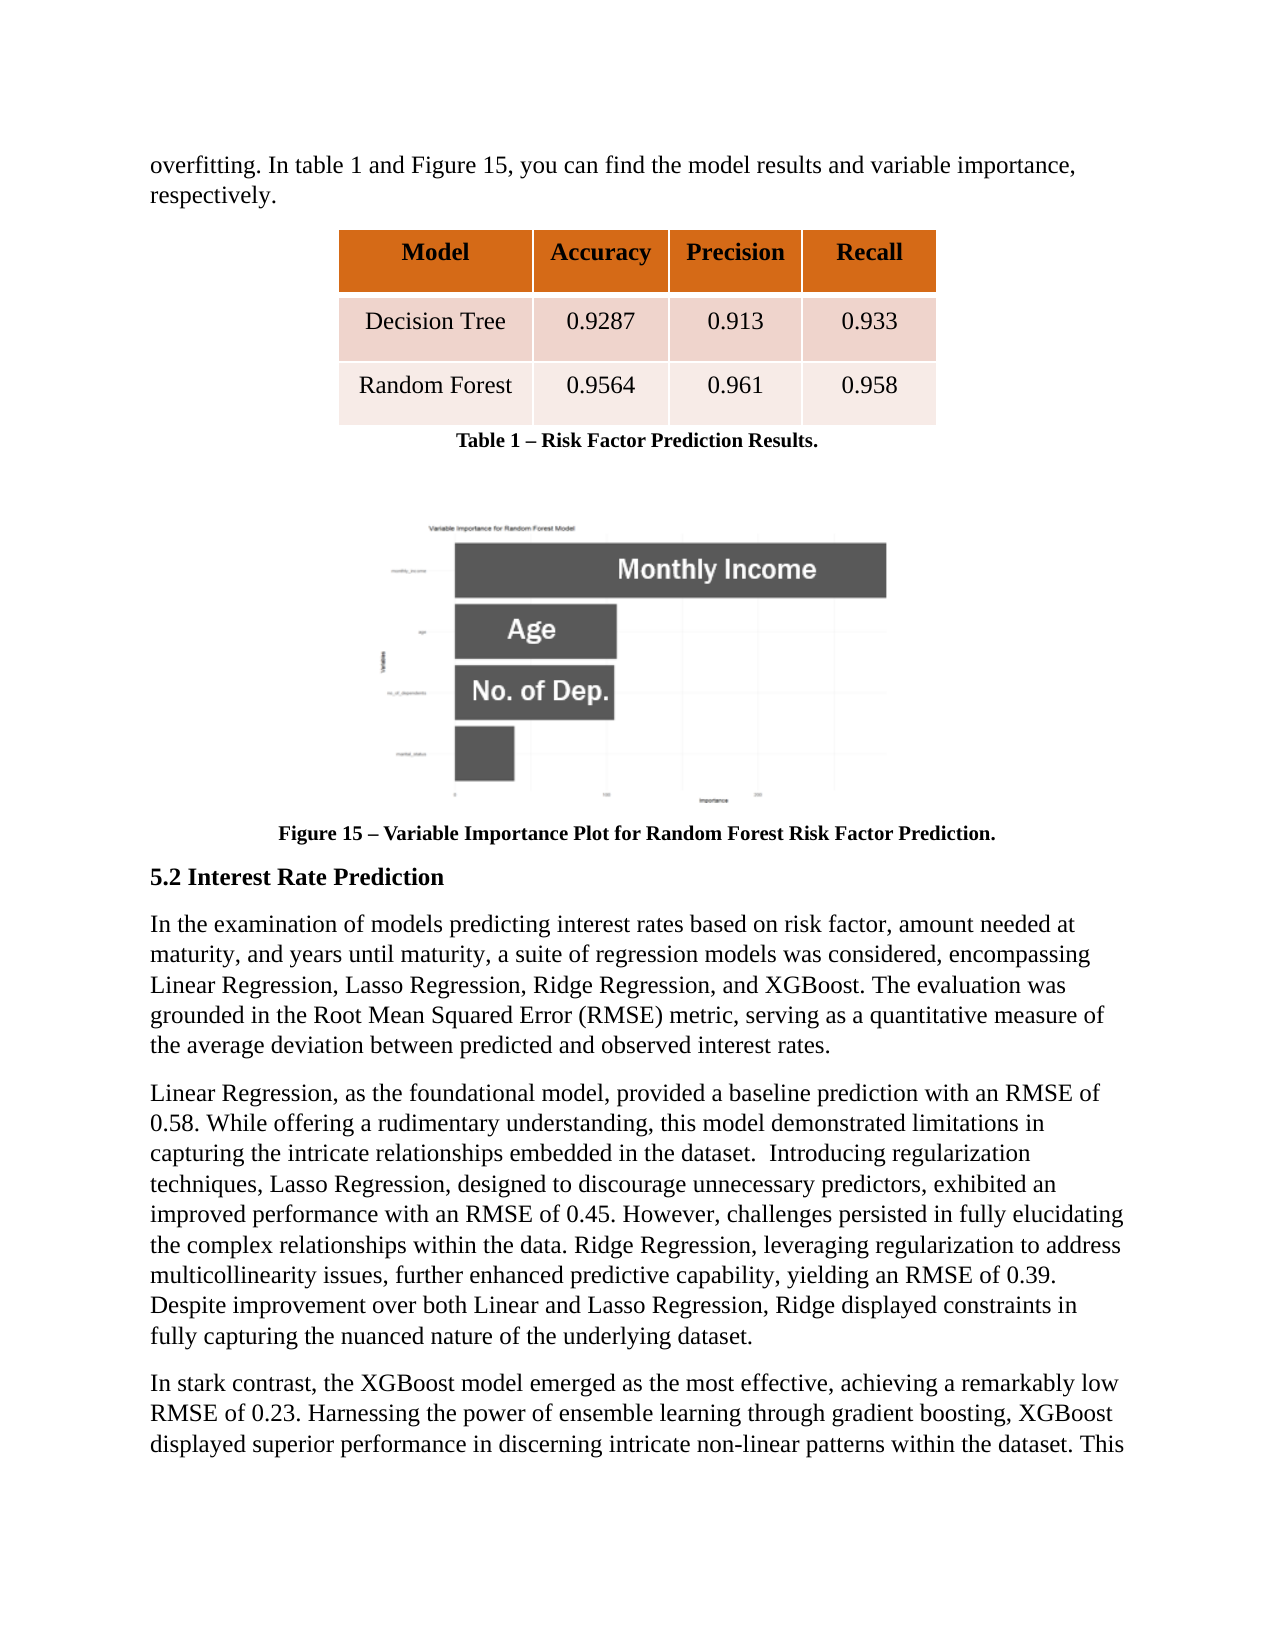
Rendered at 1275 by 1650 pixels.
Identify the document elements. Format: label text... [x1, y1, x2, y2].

table_cell Decision Tree [339, 298, 532, 361]
table_cell 0.961 [670, 363, 801, 425]
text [150, 150, 1125, 209]
text 5.2 Interest Rate Prediction [150, 862, 1125, 891]
table_cell 0.933 [803, 298, 936, 361]
table_cell 0.913 [670, 298, 801, 361]
picture [376, 515, 899, 803]
table_cell 0.9564 [534, 363, 668, 425]
table_header Model [339, 230, 532, 292]
subtitle Figure 15 – Variable Importance Plot for Random Forest Risk Factor Prediction. [149, 821, 1125, 845]
table_header Accuracy [534, 230, 668, 292]
text In the examination of models predicting interest rates based on risk factor, amount needed at maturity, and years until maturity, a suite of regression models was considered, encompassing Linear Regression, Lasso Regression, Ridge Regression, and XGBoost. The evaluation was grounded in the Root Mean Squared Error (RMSE) metric, serving as a quantitative measure of the average deviation between predicted and observed interest rates. [150, 909, 1125, 1059]
table_cell Random Forest [339, 363, 532, 425]
table_header Recall [803, 230, 936, 292]
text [150, 1368, 1125, 1458]
text Linear Regression, as the foundational model, provided a baseline prediction with an RMSE of 0.58. While offering a rudimentary understanding, this model demonstrated limitations in capturing the intricate relationships embedded in the dataset. Introducing regularization techniques, Lasso Regression, designed to discourage unnecessary predictors, exhibited an improved performance with an RMSE of 0.45. However, challenges persisted in fully elucidating the complex relationships within the data. Ridge Regression, leveraging regularization to address multicollinearity issues, further enhanced predictive capability, yielding an RMSE of 0.39. Despite improvement over both Linear and Lasso Regression, Ridge displayed constraints in fully capturing the nuanced nature of the underlying dataset. [150, 1078, 1125, 1350]
table_cell 0.958 [803, 363, 936, 425]
table_cell 0.9287 [534, 298, 668, 361]
table_header Precision [670, 230, 801, 292]
subtitle Table 1 – Risk Factor Prediction Results. [149, 427, 1125, 452]
